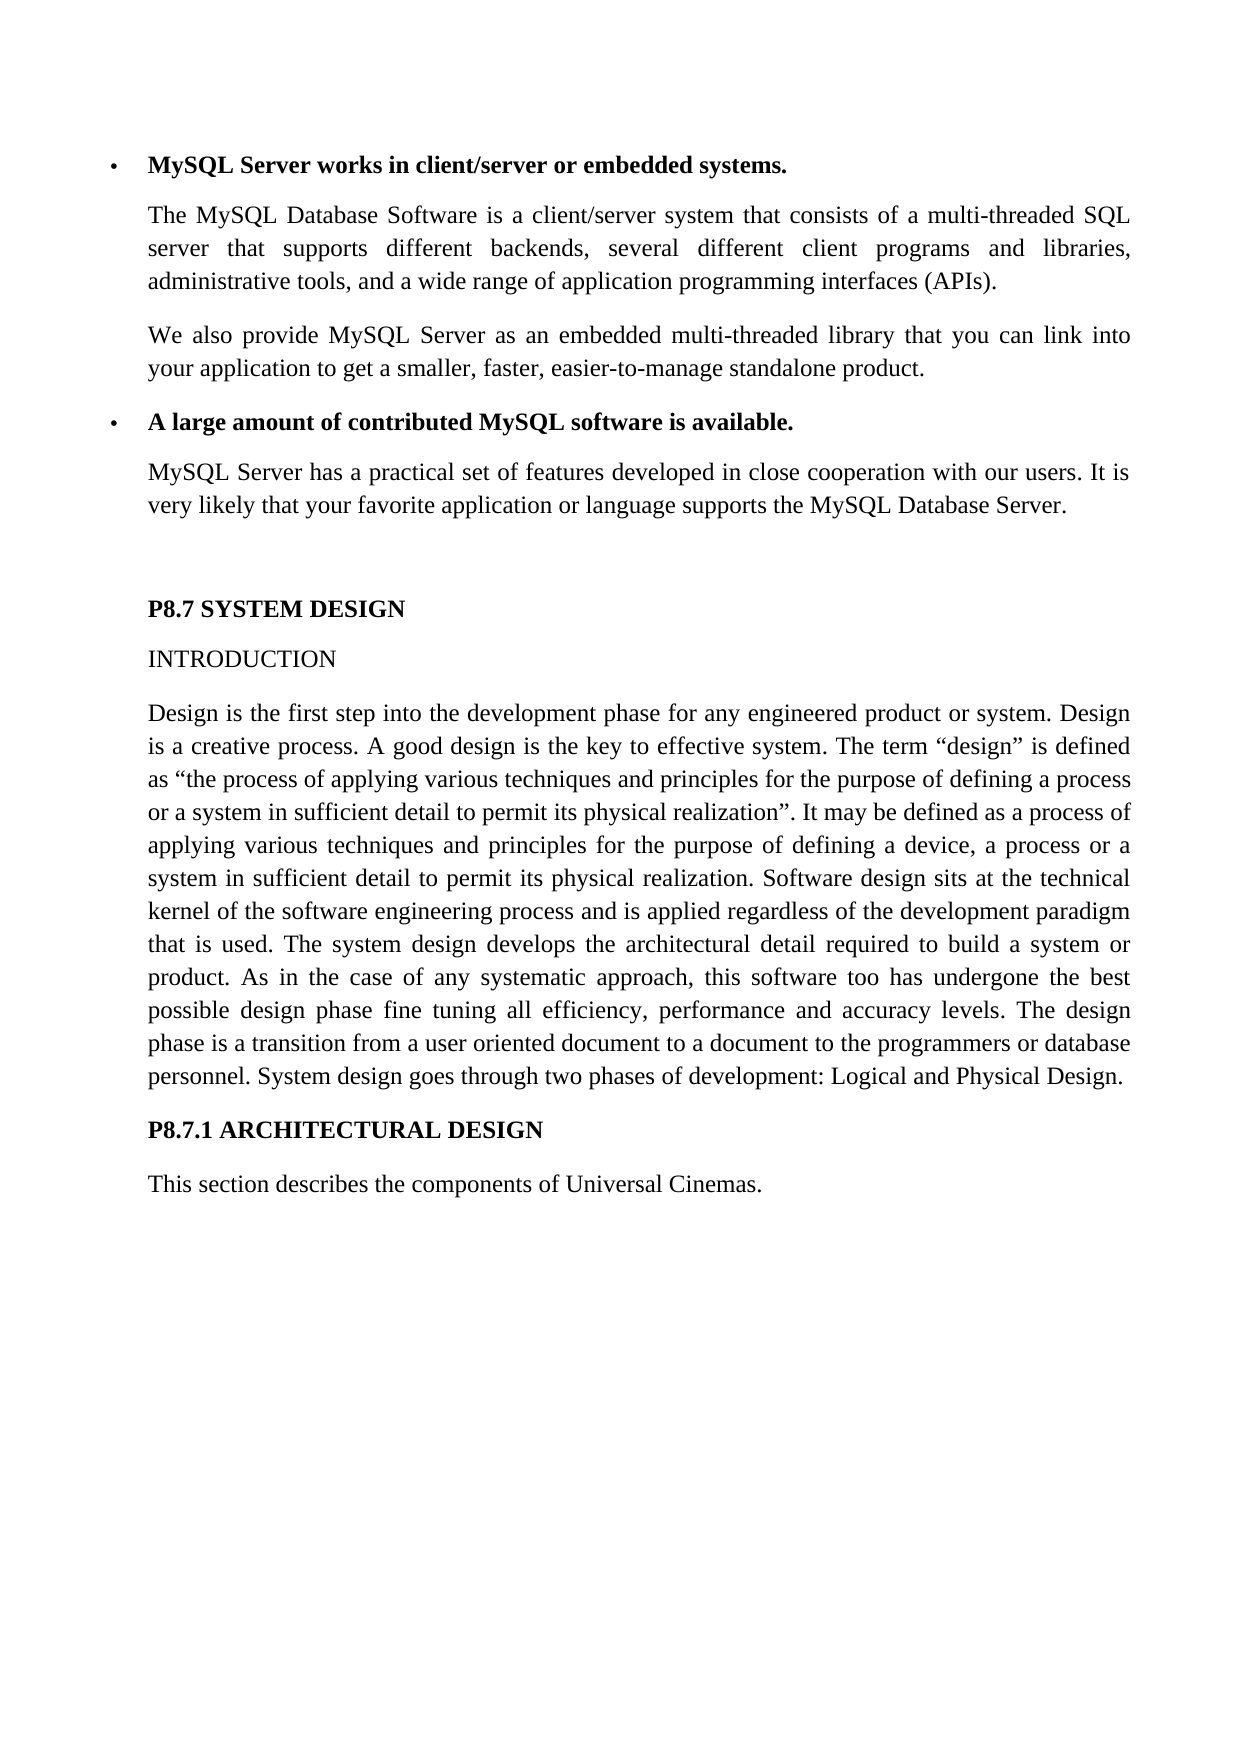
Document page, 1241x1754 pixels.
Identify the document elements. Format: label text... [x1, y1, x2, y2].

subtitle INTRODUCTION [148, 644, 1132, 673]
text Design is the first step into the development phase for any engineered product or system. Design is a creative process. A good design is the key to effective system. The term “design” is defined as “the process of applying various techniques and principles for the purpose of defining a process or a system in sufficient detail to permit its physical realization”. It may be defined as a process of applying various techniques and principles for the purpose of defining a device, a process or a system in sufficient detail to permit its physical realization. Software design sits at the technical kernel of the software engineering process and is applied regardless of the development paradigm that is used. The system design develops the architectural detail required to build a system or product. As in the case of any systematic approach, this software too has undergone the best possible design phase fine tuning all efficiency, performance and accuracy levels. The design phase is a transition from a user oriented document to a document to the programmers or database personnel. System design goes through two phases of development: Logical and Physical Design. [148, 698, 1132, 1090]
text We also provide MySQL Server as an embedded multi-threaded library that you can link into your application to get a smaller, faster, easier-to-manage standalone product. [148, 320, 1132, 382]
text This section describes the components of Universal Cinemas. [148, 1169, 1132, 1198]
text P8.7 SYSTEM DESIGN [148, 594, 1132, 623]
list MySQL Server works in client/server or embedded systems. [110, 150, 1132, 179]
text MySQL Server has a practical set of features developed in close cooperation with our users. It is very likely that your favorite application or language supports the MySQL Database Server. [148, 457, 1132, 519]
text The MySQL Database Software is a client/server system that consists of a multi-threaded SQL server that supports different backends, several different client programs and libraries, administrative tools, and a wide range of application programming interfaces (APIs). [148, 200, 1132, 295]
subtitle P8.7.1 ARCHITECTURAL DESIGN [148, 1115, 1132, 1144]
list A large amount of contributed MySQL software is available. [110, 407, 1132, 436]
